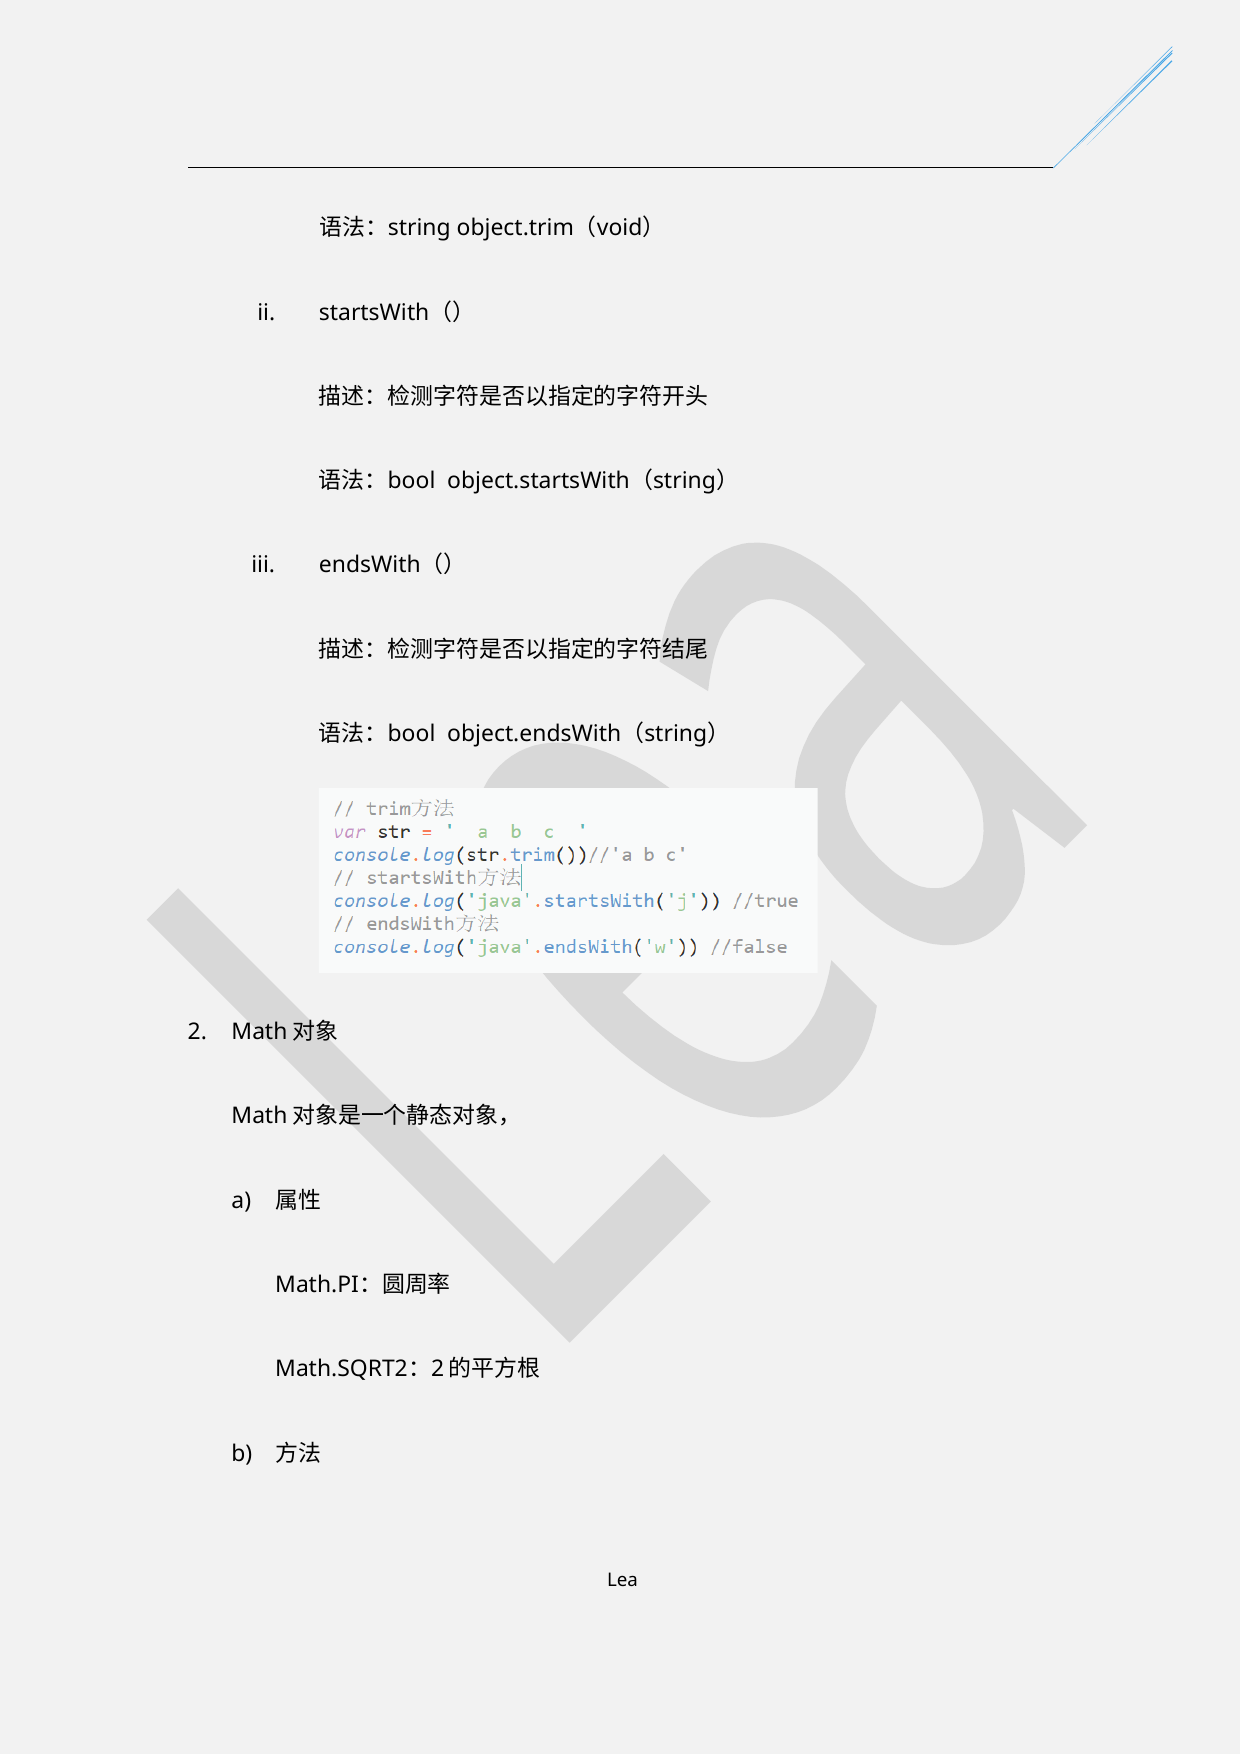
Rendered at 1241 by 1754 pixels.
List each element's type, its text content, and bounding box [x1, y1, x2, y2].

list 语法： [1082, 46, 1173, 143]
picture [318, 788, 818, 973]
list 语法：bool object.startsWith（string） [319, 446, 1053, 511]
list 语法：bool object.endsWith（string） [319, 699, 1053, 764]
list 语法：string object.trim（void） [319, 193, 1053, 258]
list 方法 [231, 1419, 1053, 1484]
list 描述：检测字符是否以指定的字符结尾 [319, 614, 1053, 679]
list 描述：检测字符是否以指定的字符开头 [319, 362, 1053, 427]
list Math对象 [187, 997, 1053, 1062]
list startsWith（） [275, 277, 1053, 342]
list Math对象是一个静态对象， [231, 1082, 1053, 1147]
list Math.SQRT2：2的平方根 [275, 1334, 1053, 1399]
list endsWith（） [275, 530, 1053, 595]
list 属性 [231, 1166, 1053, 1231]
list Math.PI：圆周率 [275, 1250, 1053, 1315]
